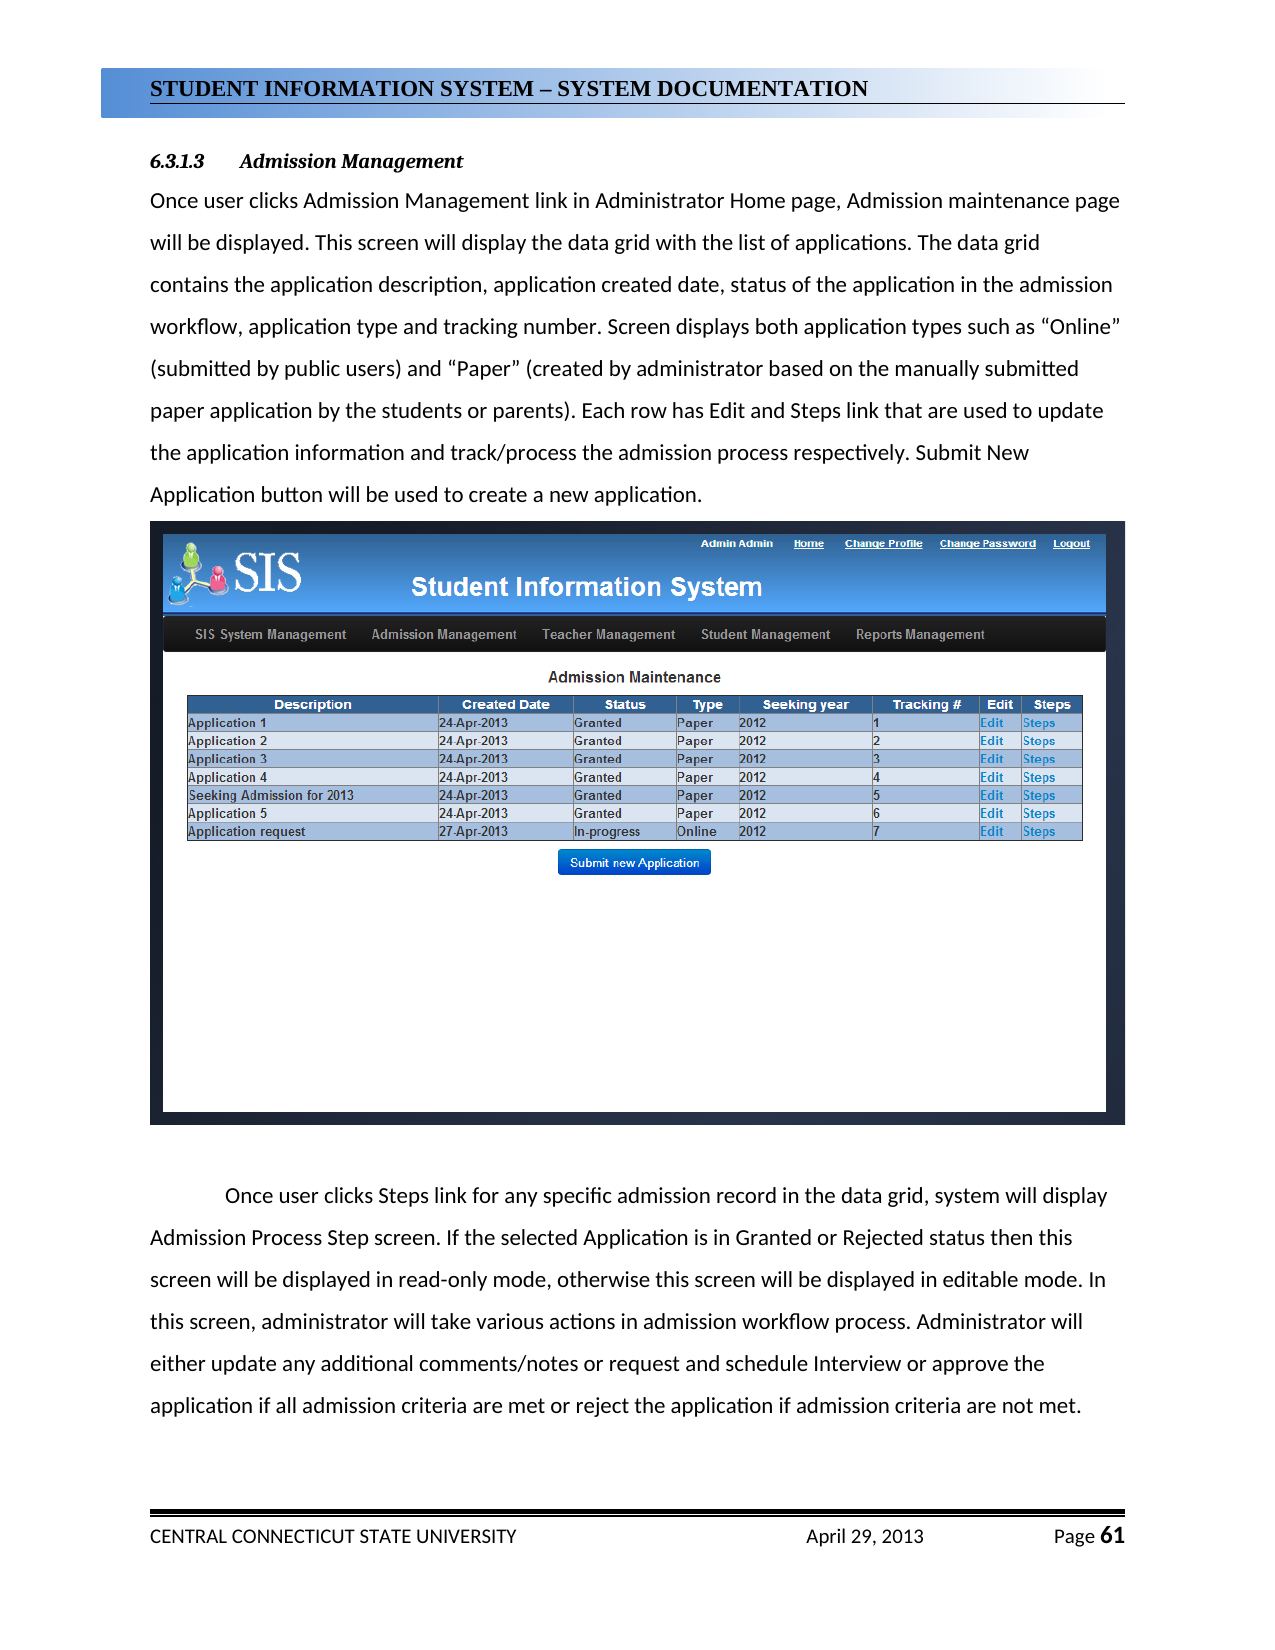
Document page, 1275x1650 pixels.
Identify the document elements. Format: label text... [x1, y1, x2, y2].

picture [150, 521, 1125, 1125]
text Once user clicks Admission Management link in Administrator Home page, Admission maintenance page will be displayed. This screen will display the data grid with the list of applications. The data grid contains the application description, application created date, status of the application in the admission workflow, application type and tracking number. Screen displays both application types such as “Online” (submitted by public users) and “Paper” (created by administrator based on the manually submitted paper application by the students or parents). Each row has Edit and Steps link that are used to update the application information and track/process the admission process respectively. Submit New Application button will be used to create a new application. [150, 186, 1125, 508]
text Once user clicks Steps link for any specific admission record in the data grid, system will display Admission Process Step screen. If the selected Application is in Granted or Rejected status then this screen will be displayed in read-only mode, otherwise this screen will be displayed in editable mode. In this screen, administrator will take various actions in admission workflow process. Administrator will either update any additional comments/notes or request and schedule Interview or approve the application if all admission criteria are met or reject the application if admission criteria are not met. [150, 1181, 1125, 1419]
subtitle Admission Management [150, 150, 1125, 174]
